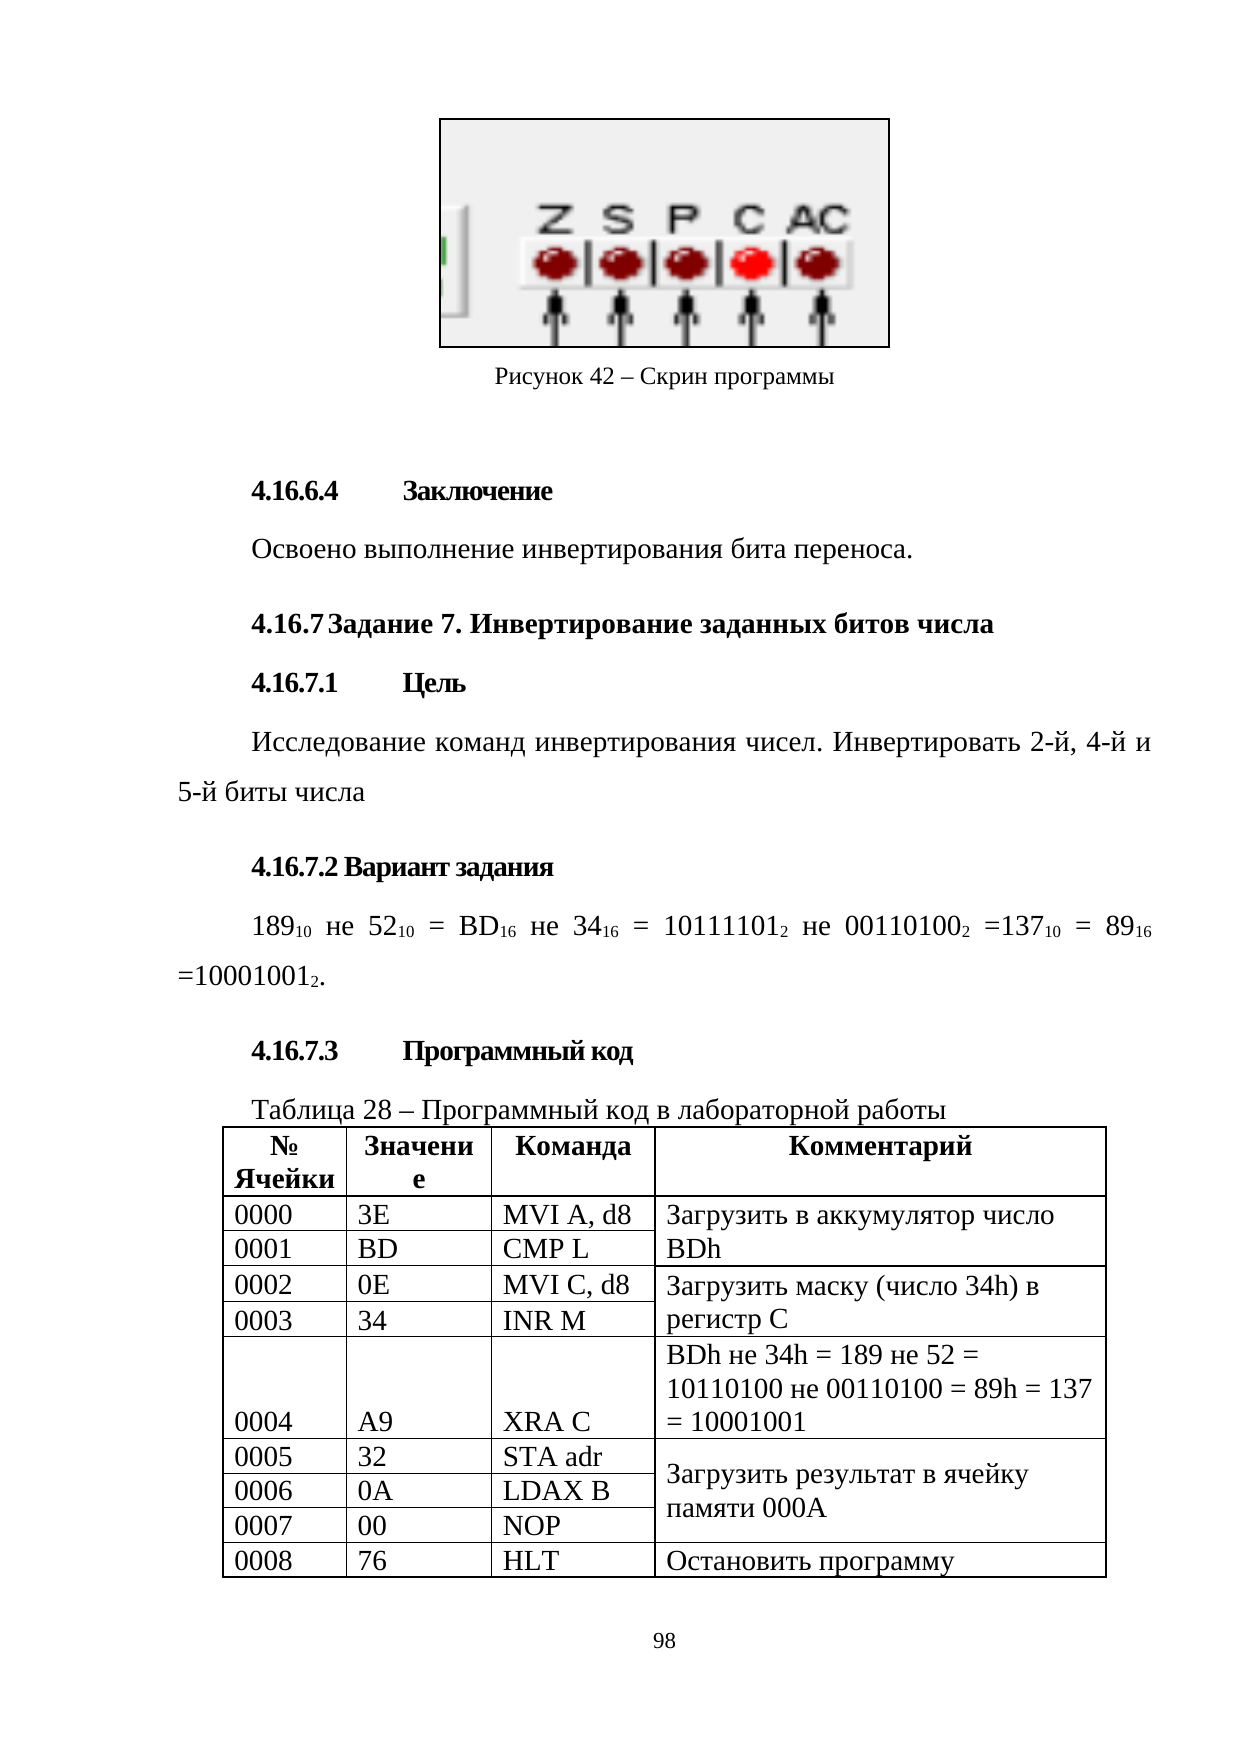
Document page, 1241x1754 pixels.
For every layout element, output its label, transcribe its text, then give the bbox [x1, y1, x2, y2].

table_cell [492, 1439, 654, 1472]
title 4.16.7.3 Программный код [177, 1033, 1152, 1067]
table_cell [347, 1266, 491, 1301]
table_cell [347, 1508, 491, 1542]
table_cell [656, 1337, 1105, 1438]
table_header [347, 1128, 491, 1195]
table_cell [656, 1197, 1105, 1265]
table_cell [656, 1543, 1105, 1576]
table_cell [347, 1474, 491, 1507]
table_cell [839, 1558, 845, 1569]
text Освоено выполнение инвертирования бита переноса. [177, 531, 1152, 565]
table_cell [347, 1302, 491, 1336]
title 4.16.6.4 Заключение [177, 473, 1152, 506]
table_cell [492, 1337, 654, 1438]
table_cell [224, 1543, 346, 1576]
title 4.16.7.2 Вариант задания [177, 849, 1152, 883]
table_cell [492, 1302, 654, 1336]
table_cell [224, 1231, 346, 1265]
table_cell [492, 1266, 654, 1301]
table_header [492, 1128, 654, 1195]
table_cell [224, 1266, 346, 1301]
text Исследование команд инвертирования чисел. Инвертировать 2-й, 4-й и 5-й биты числа [177, 724, 1152, 807]
text Рисунок 42 – Скрин программы [177, 361, 1152, 390]
text 18910 не 5210 = BD16 не 3416 = 101111012 не 001101002 =13710 = 8916 =100010012. [177, 908, 1152, 992]
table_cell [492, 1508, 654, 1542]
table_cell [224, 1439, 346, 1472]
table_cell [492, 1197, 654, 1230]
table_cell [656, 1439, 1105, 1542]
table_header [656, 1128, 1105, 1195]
text Таблица 28 – Программный код в лабораторной работы [177, 1092, 1152, 1126]
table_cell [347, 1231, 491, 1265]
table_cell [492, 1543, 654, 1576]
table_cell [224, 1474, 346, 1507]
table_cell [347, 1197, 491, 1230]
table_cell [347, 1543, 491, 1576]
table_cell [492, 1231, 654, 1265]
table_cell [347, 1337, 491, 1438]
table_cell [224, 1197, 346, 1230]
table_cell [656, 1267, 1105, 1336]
title 4.16.7.1 Цель [177, 665, 1152, 699]
picture [441, 120, 888, 346]
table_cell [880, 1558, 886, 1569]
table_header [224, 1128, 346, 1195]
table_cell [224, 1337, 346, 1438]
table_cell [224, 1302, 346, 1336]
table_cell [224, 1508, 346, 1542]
subtitle Задание 7. Инвертирование заданных битов числа [177, 607, 1152, 640]
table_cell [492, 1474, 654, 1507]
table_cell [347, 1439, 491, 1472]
